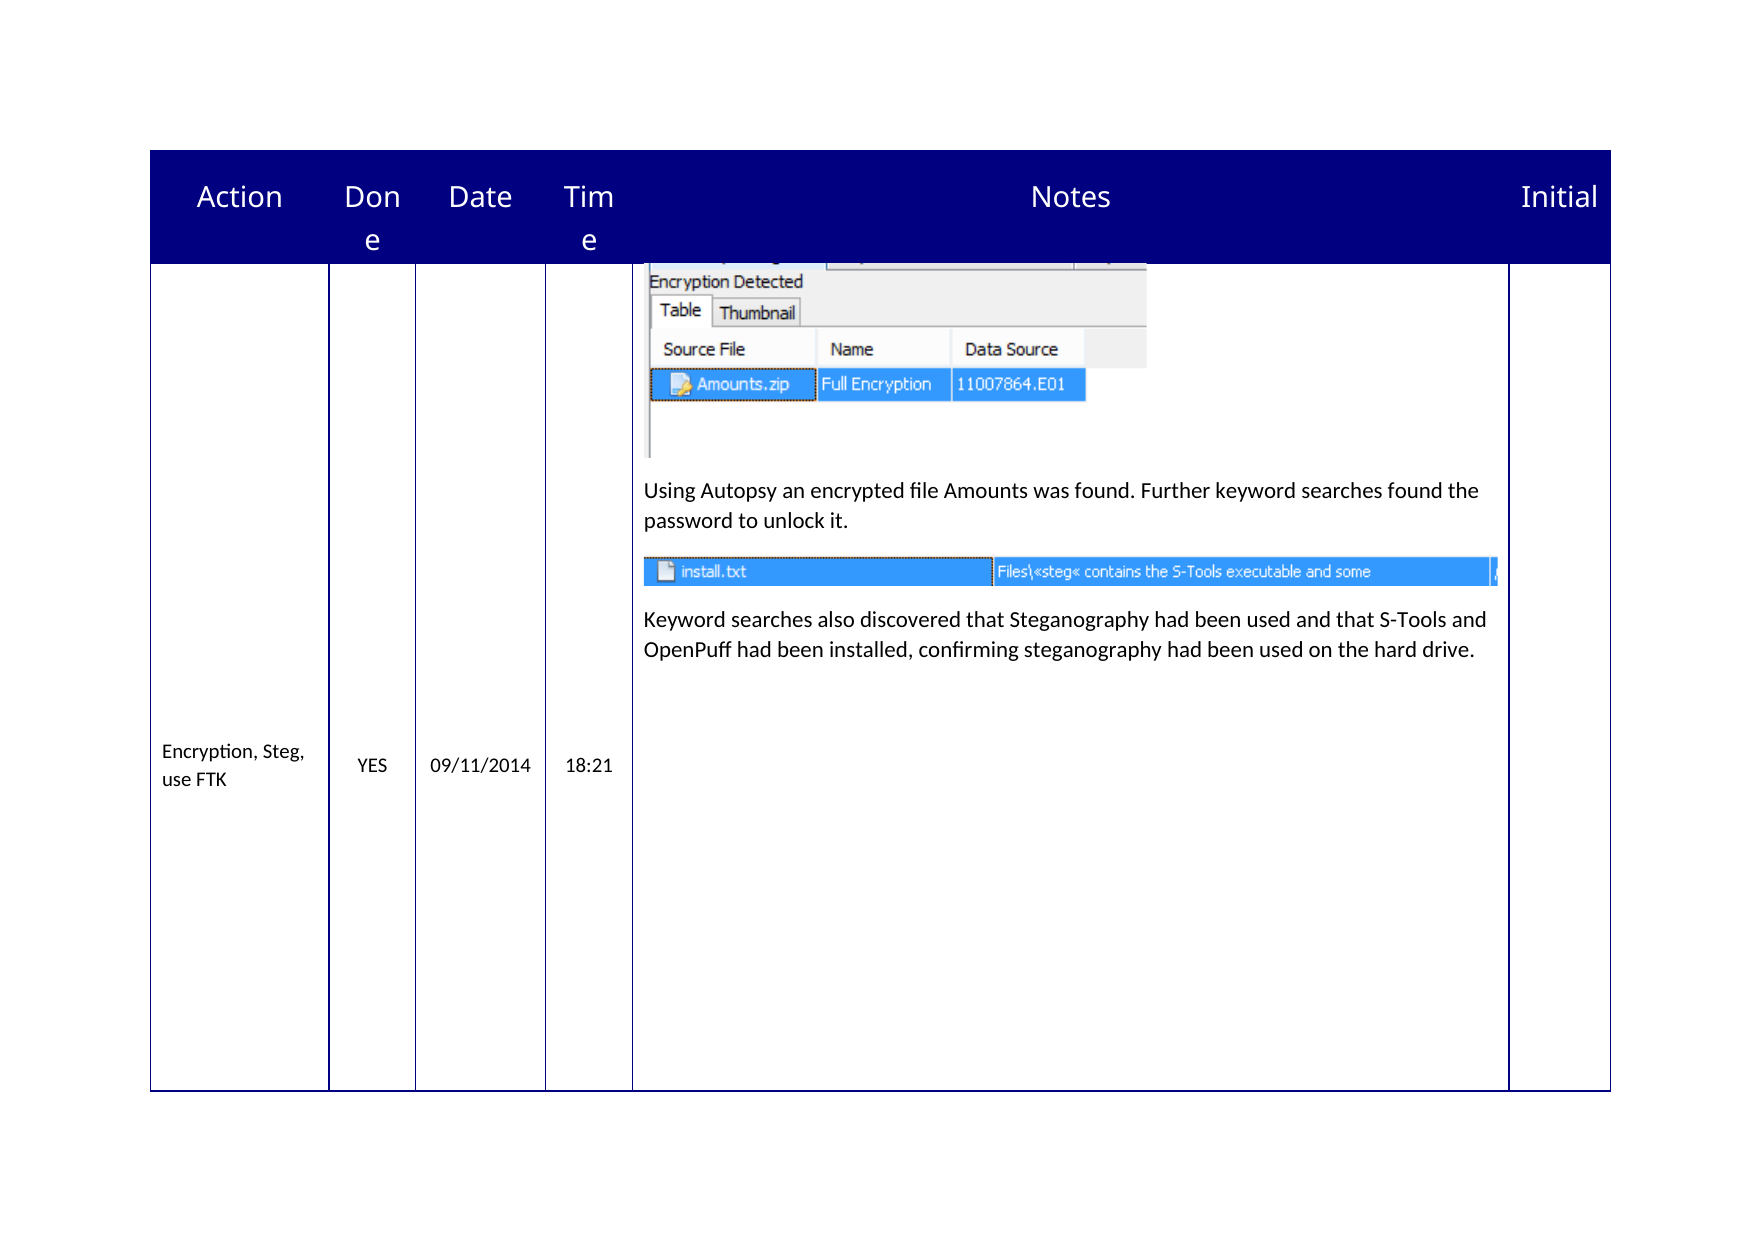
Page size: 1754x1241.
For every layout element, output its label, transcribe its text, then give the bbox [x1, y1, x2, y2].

table_cell 18:21 [546, 264, 632, 1090]
table_header Initial [1510, 152, 1610, 262]
table_cell 09/11/2014 [416, 264, 545, 1090]
picture [643, 553, 1498, 586]
table_header Date [416, 152, 545, 262]
table_cell YES [330, 264, 415, 1090]
table_header Notes [633, 152, 1508, 262]
table_header Done [330, 152, 415, 262]
picture [643, 263, 1147, 458]
table_header Time [546, 152, 632, 262]
table_cell [1510, 264, 1610, 1090]
table_cell Using Autopsy an encrypted file Amounts was found. Further keyword searches found the password to unlock it. Keyword searches also discovered that Steganography had been used and that S-Tools and OpenPuff had been installed, confirming steganography had been used on the hard drive. [633, 264, 1508, 1090]
table_header Action [151, 152, 328, 262]
table_cell Encryption, Steg, use FTK [151, 264, 328, 1090]
